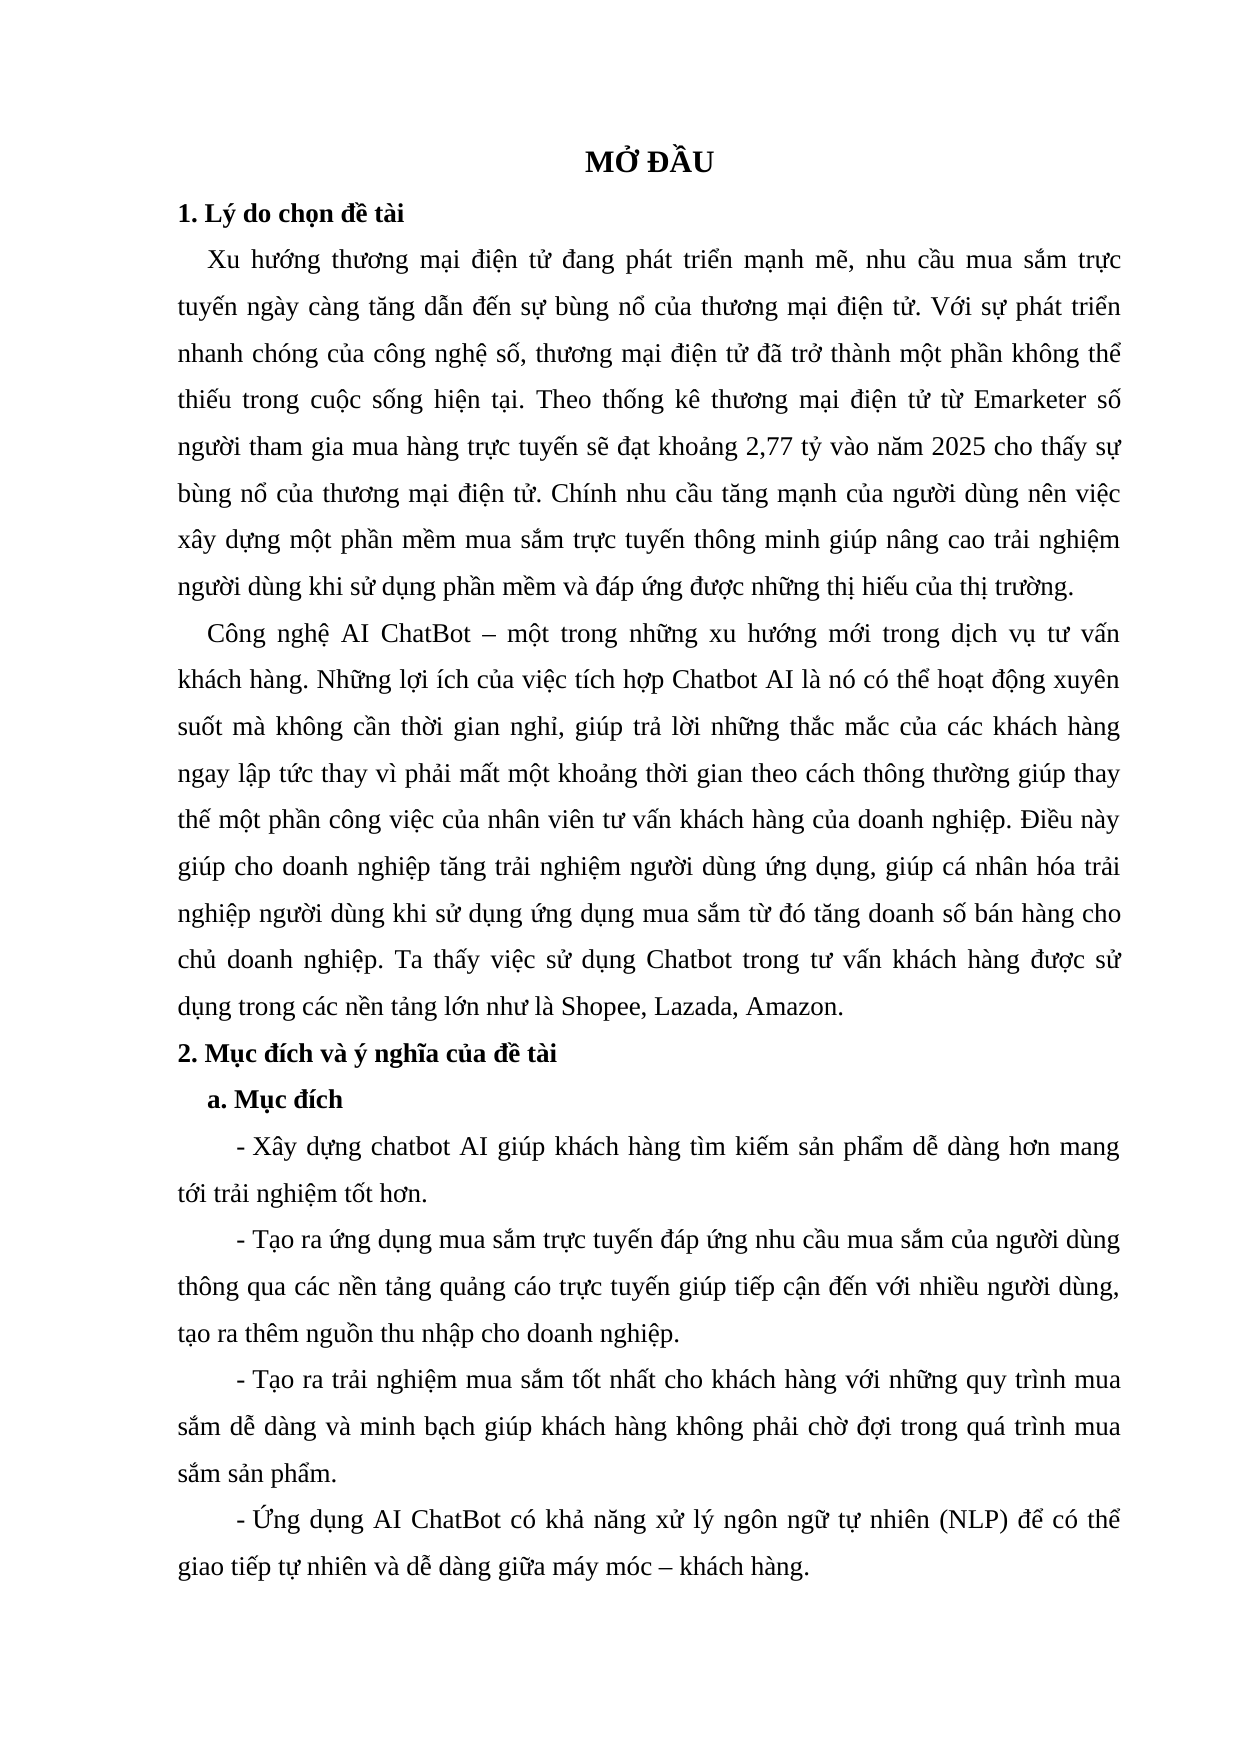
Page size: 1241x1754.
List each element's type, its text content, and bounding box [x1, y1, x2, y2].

list Xây dựng chatbot AI giúp khách hàng tìm kiếm sản phẩm dễ dàng hơn mang tới trải nghiệm tốt hơn. [177, 1130, 1122, 1208]
list Công nghệ AI ChatBot – một trong những xu hướng mới trong dịch vụ tư vấn khách hàng. Những lợi ích của việc tích hợp Chatbot AI là nó có thể hoạt động xuyên suốt mà không cần thời gian nghỉ, giúp trả lời những thắc mắc của các khách hàng ngay lập tức thay vì phải mất một khoảng thời gian theo cách thông thường giúp thay thế một phần công việc của nhân viên tư vấn khách hàng của doanh nghiệp. Điều này giúp cho doanh nghiệp tăng trải nghiệm người dùng ứng dụng, giúp cá nhân hóa trải nghiệp người dùng khi sử dụng ứng dụng mua sắm từ đó tăng doanh số bán hàng cho chủ doanh nghiệp. Ta thấy việc sử dụng Chatbot trong tư vấn khách hàng được sử dụng trong các nền tảng lớn như là Shopee, Lazada, Amazon. [177, 617, 1122, 1021]
list Xu hướng thương mại điện tử đang phát triển mạnh mẽ, nhu cầu mua sắm trực tuyến ngày càng tăng dẫn đến sự bùng nổ của thương mại điện tử. Với sự phát triển nhanh chóng của công nghệ số, thương mại điện tử đã trở thành một phần không thể thiếu trong cuộc sống hiện tại. Theo thống kê thương mại điện tử từ Emarketer số người tham gia mua hàng trực tuyến sẽ đạt khoảng 2,77 tỷ vào năm 2025 cho thấy sự bùng nổ của thương mại điện tử. Chính nhu cầu tăng mạnh của người dùng nên việc xây dựng một phần mềm mua sắm trực tuyến thông minh giúp nâng cao trải nghiệm người dùng khi sử dụng phần mềm và đáp ứng được những thị hiếu của thị trường. [177, 244, 1122, 601]
list Mục đích [177, 1084, 1122, 1115]
list Ứng dụng AI ChatBot có khả năng xử lý ngôn ngữ tự nhiên (NLP) để có thể giao tiếp tự nhiên và dễ dàng giữa máy móc – khách hàng. [177, 1504, 1122, 1581]
list Lý do chọn đề tài [177, 197, 1122, 228]
list Tạo ra ứng dụng mua sắm trực tuyến đáp ứng nhu cầu mua sắm của người dùng thông qua các nền tảng quảng cáo trực tuyến giúp tiếp cận đến với nhiều người dùng, tạo ra thêm nguồn thu nhập cho doanh nghiệp. [177, 1224, 1122, 1348]
list Tạo ra trải nghiệm mua sắm tốt nhất cho khách hàng với những quy trình mua sắm dễ dàng và minh bạch giúp khách hàng không phải chờ đợi trong quá trình mua sắm sản phẩm. [177, 1364, 1122, 1488]
list Mục đích và ý nghĩa của đề tài [177, 1037, 1122, 1068]
subtitle MỞ ĐẦU [177, 143, 1122, 179]
